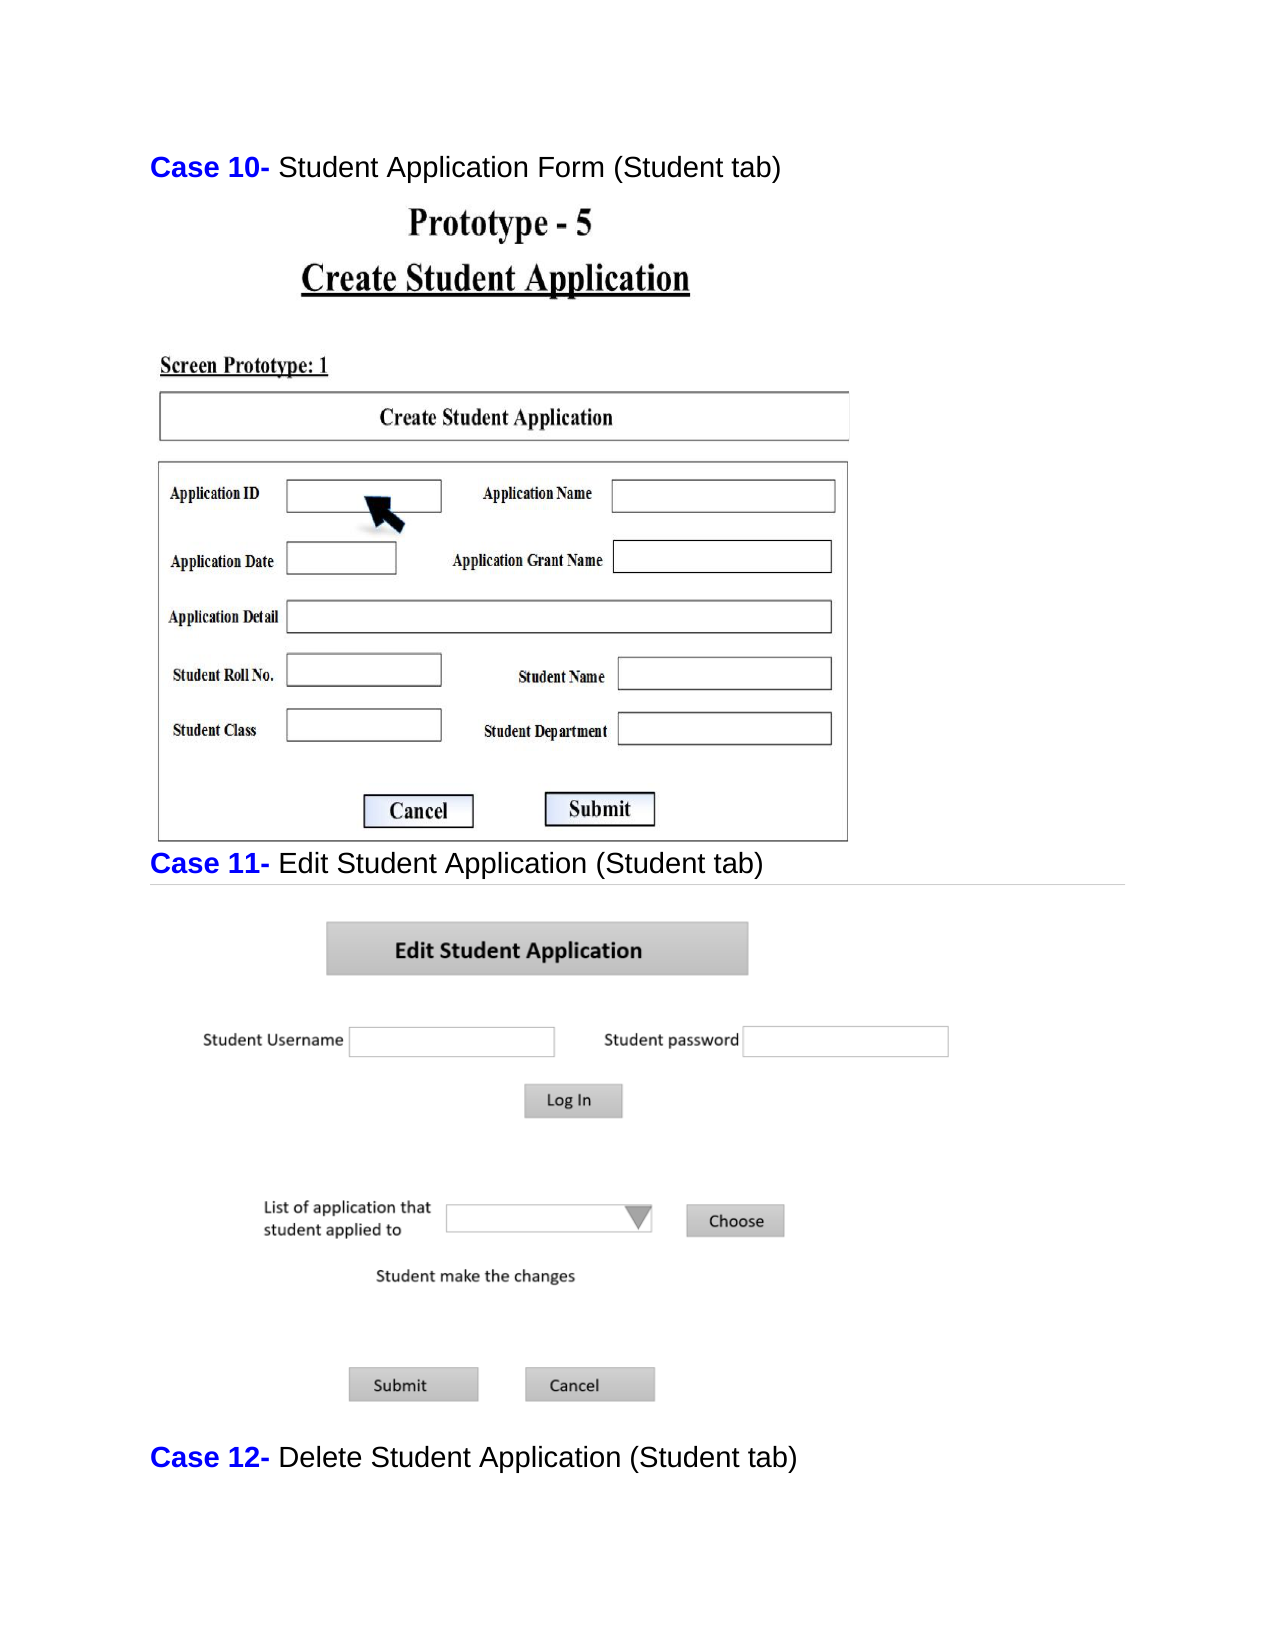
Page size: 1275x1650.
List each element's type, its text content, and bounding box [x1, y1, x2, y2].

text Case 10- Student Application Form (Student tab) [150, 150, 1125, 183]
text Case 11- Edit Student Application (Student tab) [150, 846, 1125, 879]
text Case 12- Delete Student Application (Student tab) [150, 1440, 1125, 1474]
picture [150, 884, 1125, 1437]
picture [150, 188, 850, 842]
